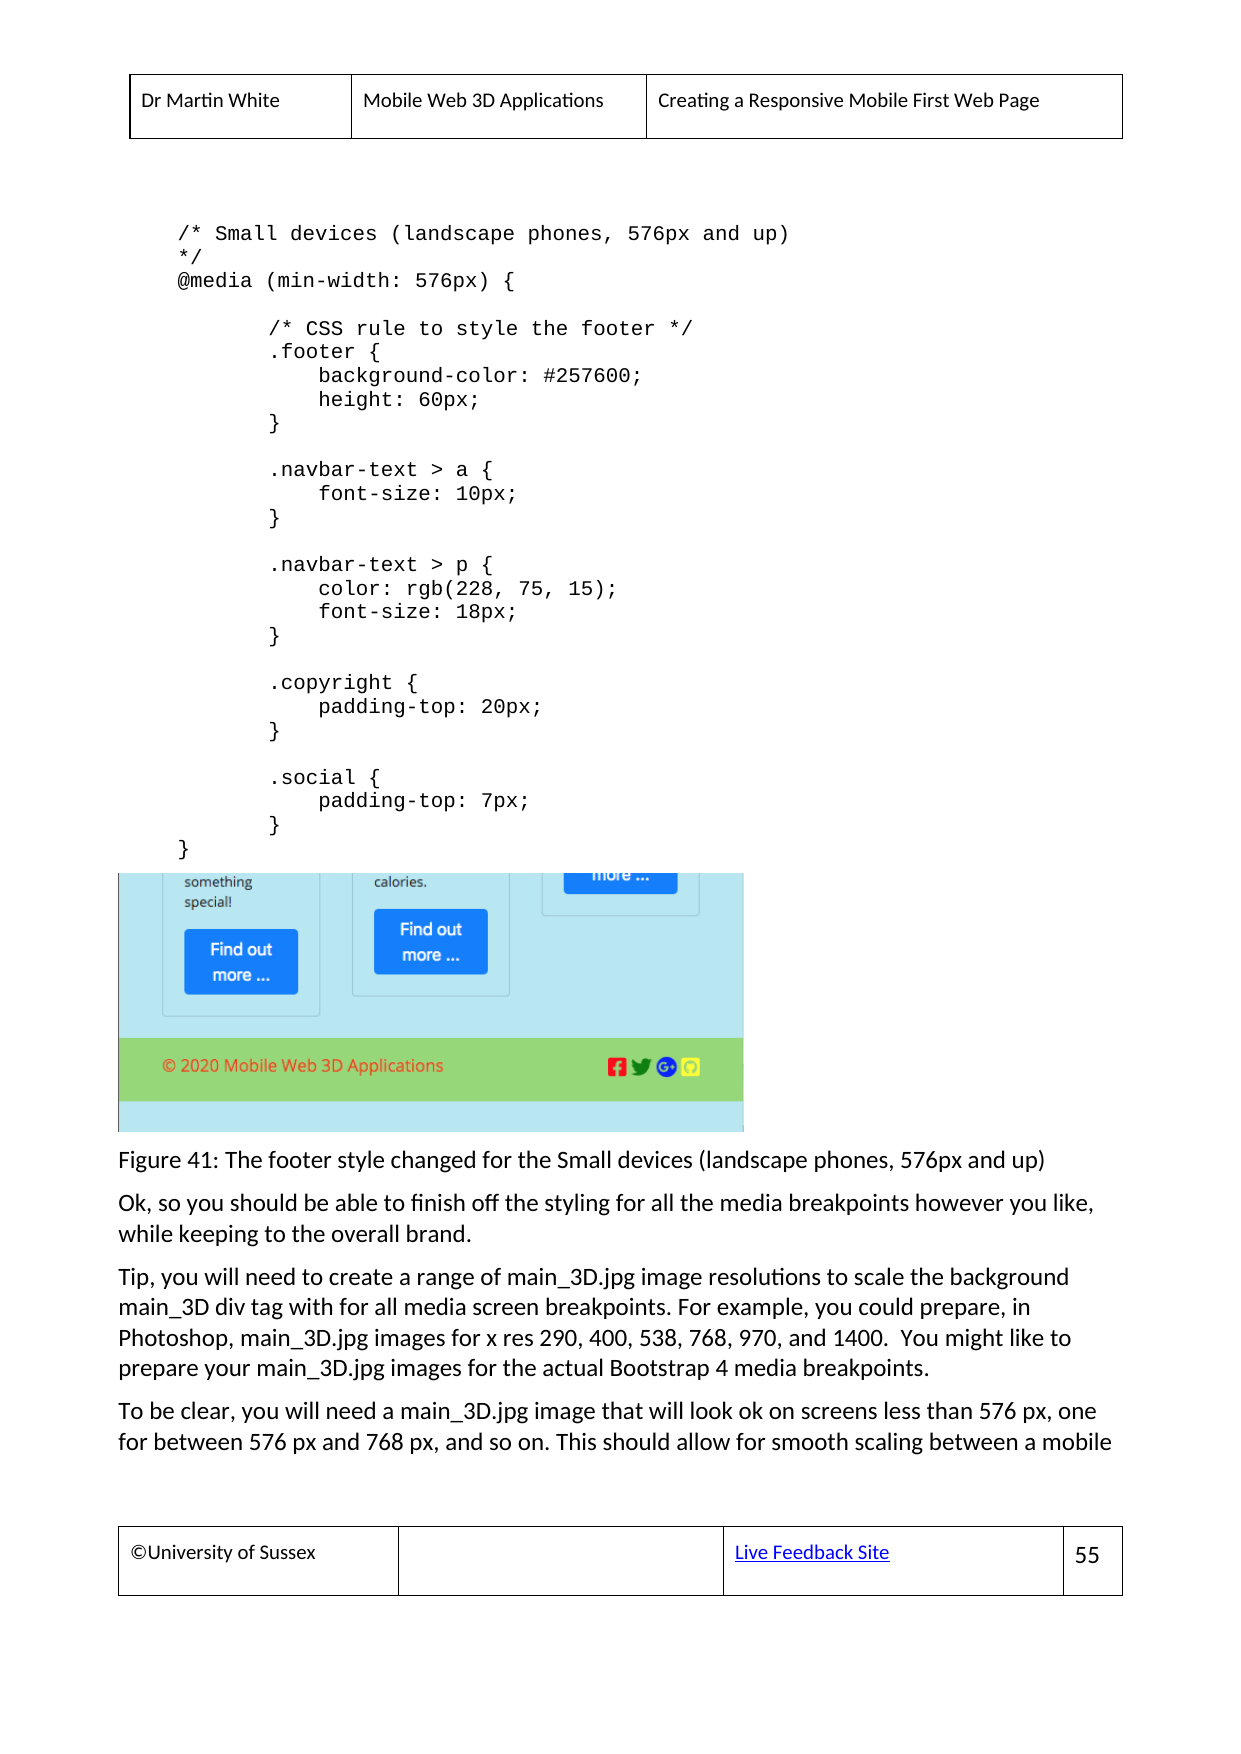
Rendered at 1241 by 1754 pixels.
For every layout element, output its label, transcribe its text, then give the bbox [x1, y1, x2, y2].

text font-size: 10px; [268, 483, 1122, 507]
text padding-top: 7px; [268, 791, 1122, 814]
text .social { [268, 767, 1122, 791]
text .footer { [268, 341, 1122, 365]
picture [118, 873, 744, 1132]
text } [177, 838, 1122, 861]
text padding-top: 20px; [268, 696, 1122, 719]
text @media (min-width: 576px) { [177, 270, 1122, 294]
text .copyright { [268, 672, 1122, 696]
text font-size: 18px; [268, 601, 1122, 625]
text .navbar-text > p { [268, 554, 1122, 578]
text background-color: #257600; [268, 365, 1122, 388]
text /* CSS rule to style the footer */ [268, 318, 1122, 341]
text } [268, 814, 1122, 838]
text */ [177, 247, 1122, 270]
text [118, 1396, 1122, 1457]
text Tip, you will need to create a range of main_3D.jpg image resolutions to scale the background main_3D div tag with for all media screen breakpoints. For example, you could prepare, in Photoshop, main_3D.jpg images for x res 290, 400, 538, 768, 970, and 1400. You might like to prepare your main_3D.jpg images for the actual Bootstrap 4 media breakpoints. [118, 1261, 1122, 1383]
text } [268, 719, 1122, 743]
text .navbar-text > a { [268, 459, 1122, 483]
text } [268, 625, 1122, 649]
text } [268, 507, 1122, 530]
text /* Small devices (landscape phones, 576px and up) [177, 223, 1122, 247]
text Figure 41: The footer style changed for the Small devices (landscape phones, 576px and up) [118, 1144, 1122, 1175]
text color: rgb(228, 75, 15); [268, 578, 1122, 601]
text } [268, 412, 1122, 436]
text Ok, so you should be able to finish off the styling for all the media breakpoints however you like, while keeping to the overall brand. [118, 1187, 1122, 1248]
text height: 60px; [268, 388, 1122, 412]
